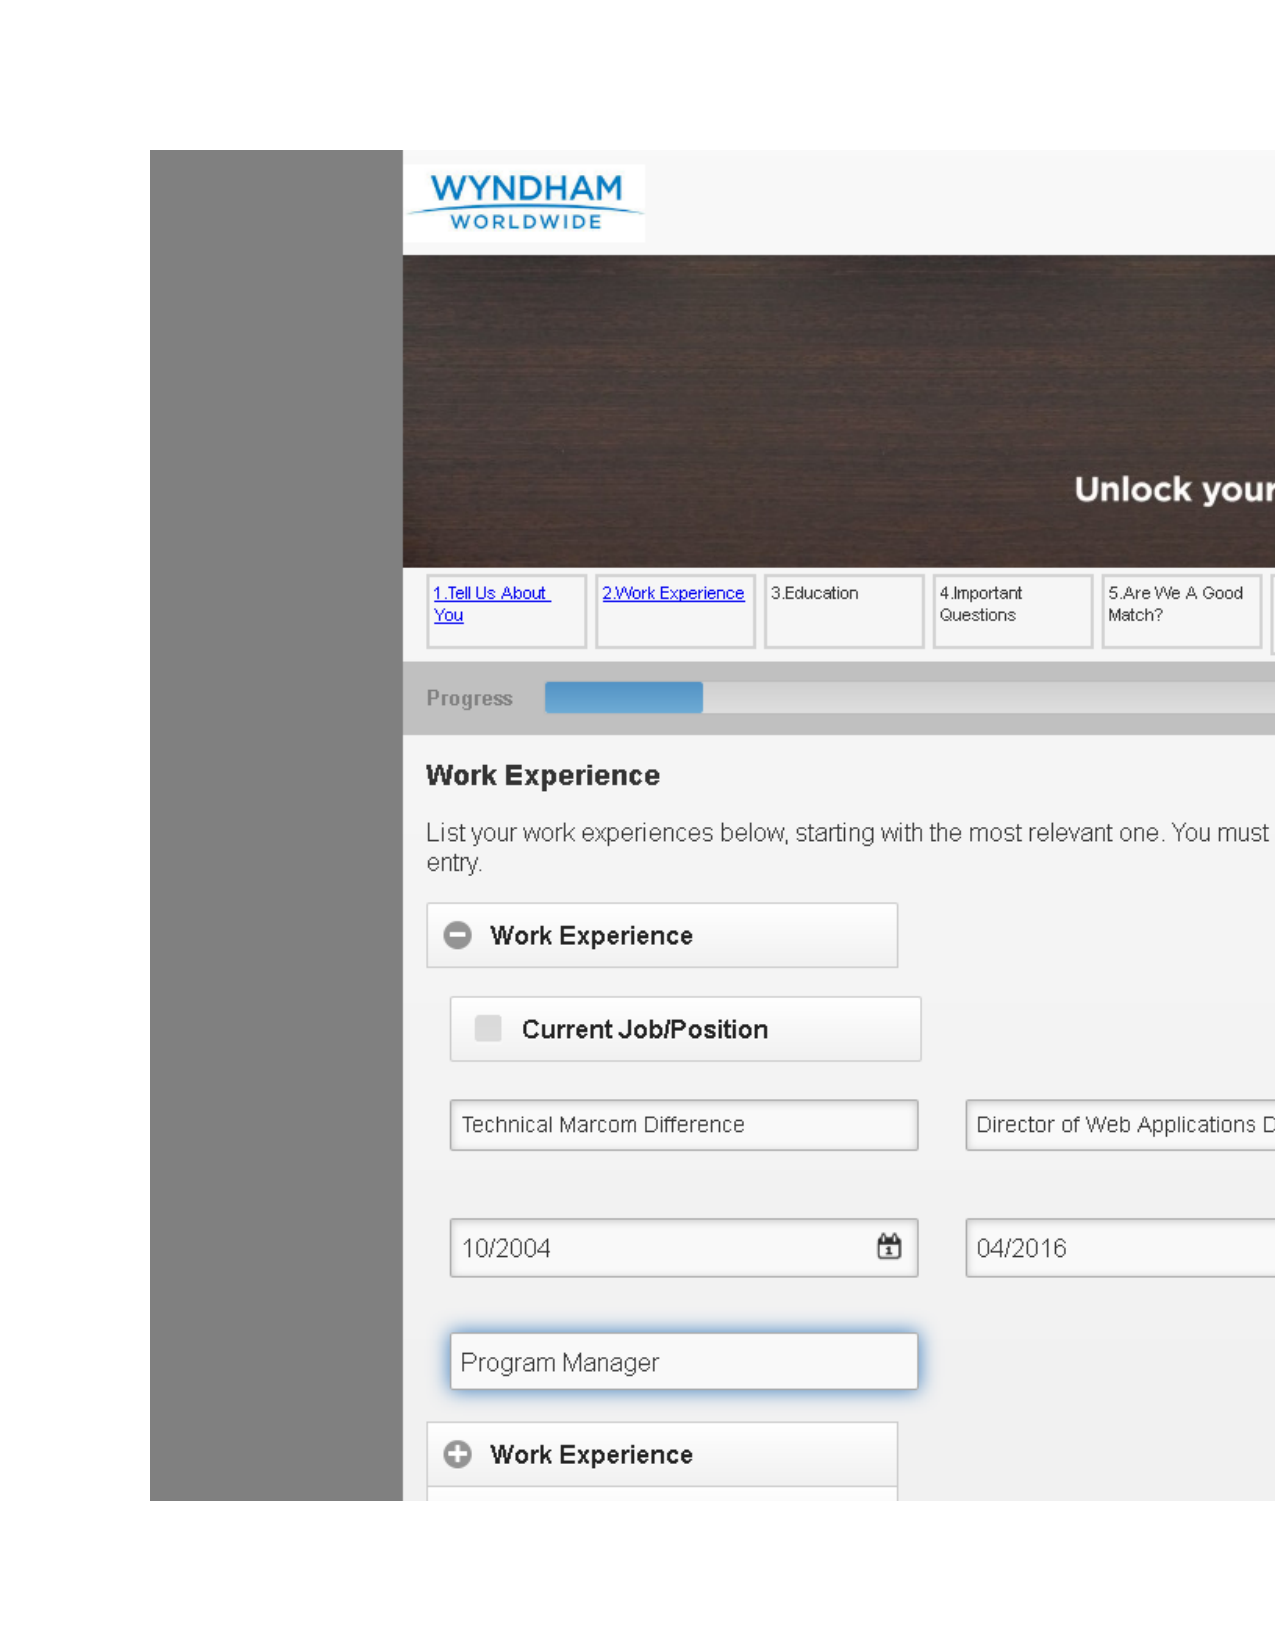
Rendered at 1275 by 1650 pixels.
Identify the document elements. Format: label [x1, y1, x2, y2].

picture [150, 150, 1275, 1501]
